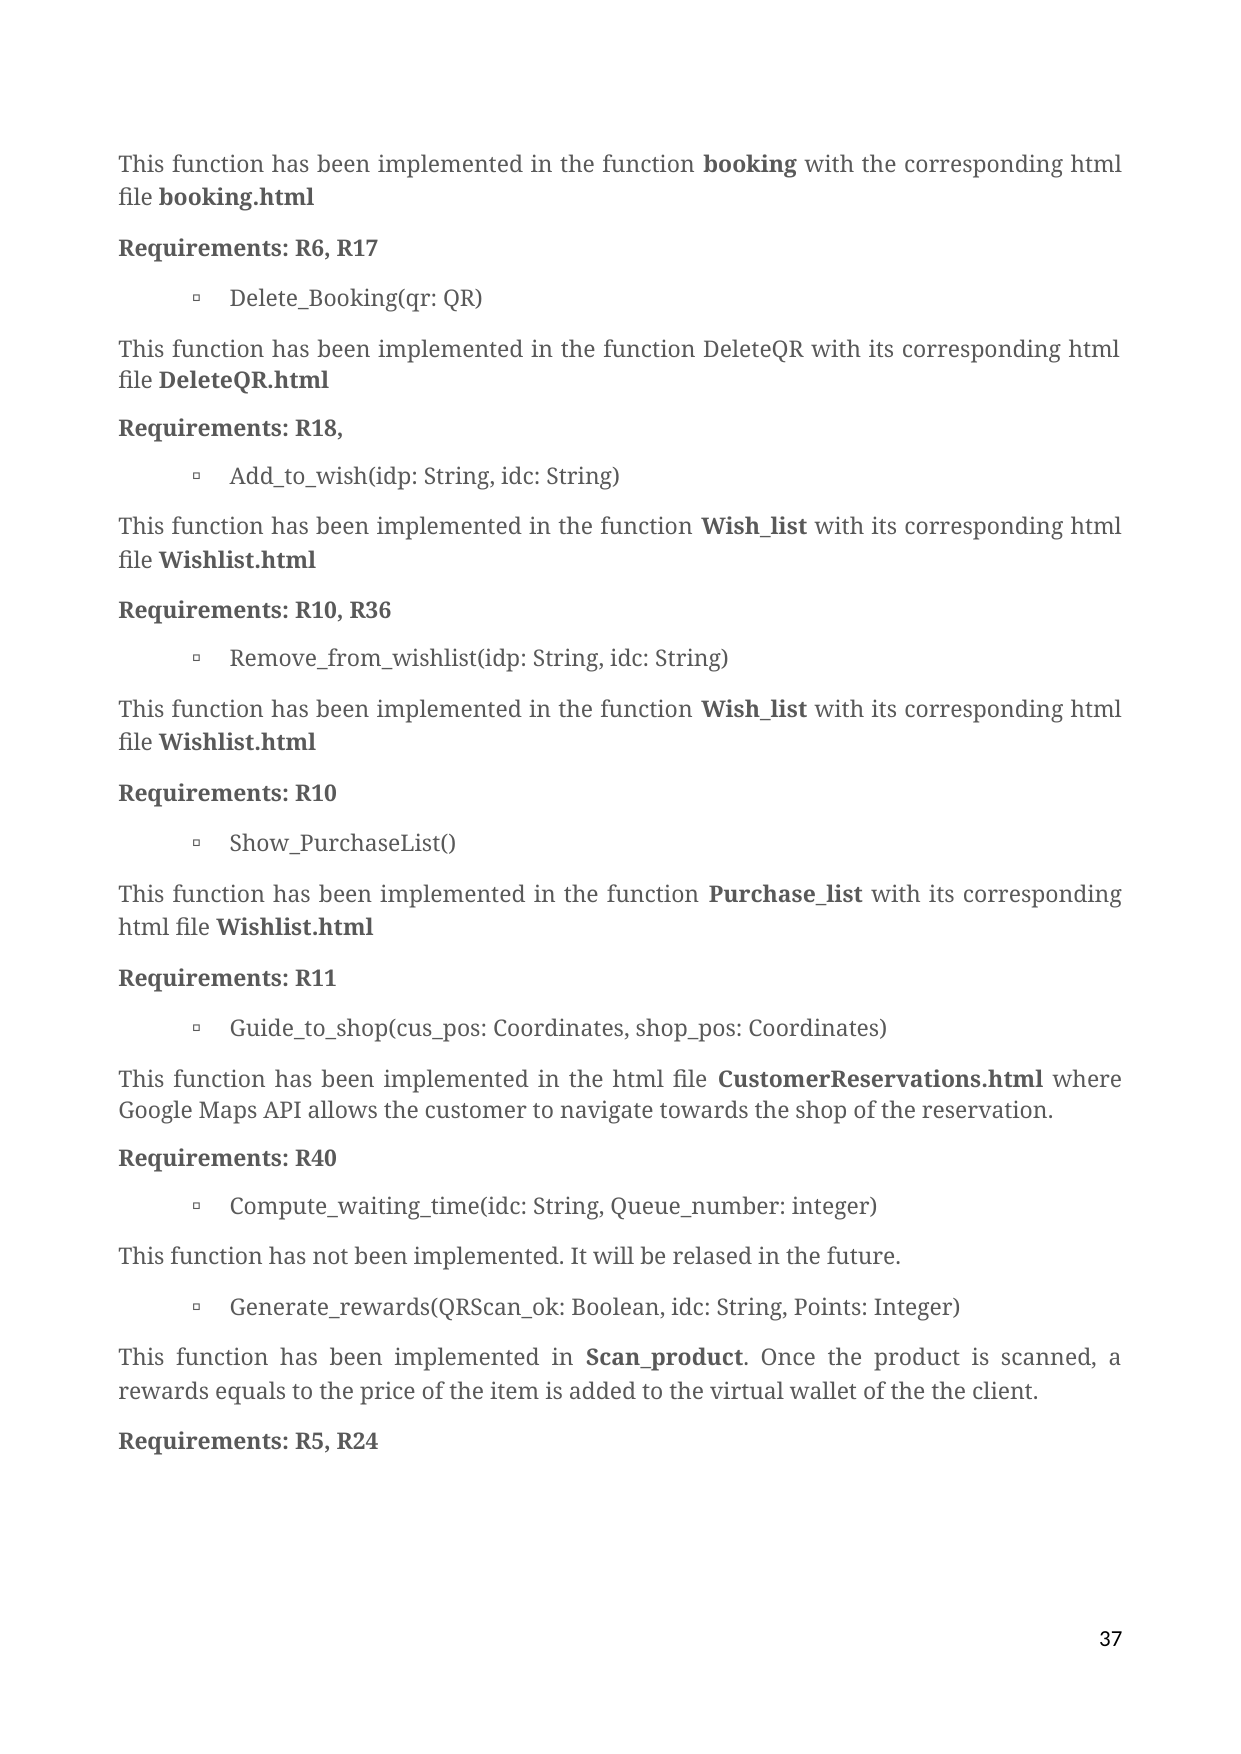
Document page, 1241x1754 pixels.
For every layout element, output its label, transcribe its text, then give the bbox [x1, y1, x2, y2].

text Requirements: R40 [118, 1142, 1122, 1173]
text This function has been implemented in the function DeleteQR with its corresponding html file DeleteQR.html [118, 333, 1122, 395]
text Requirements: R18, [118, 412, 1122, 443]
list Guide_to_shop(cus_pos: Coordinates, shop_pos: Coordinates) [192, 1012, 1122, 1043]
text Requirements: R11 [118, 962, 1122, 993]
list Remove_from_wishlist(idp: String, idc: String) [192, 642, 1122, 673]
list Add_to_wish(idp: String, idc: String) [192, 460, 1122, 491]
text This function has been implemented in the function Wish_list with its corresponding html file Wishlist.html [118, 510, 1122, 575]
list Generate_rewards(QRScan_ok: Boolean, idc: String, Points: Integer) [192, 1291, 1122, 1322]
list Show_PurchaseList() [192, 827, 1122, 858]
text Requirements: R6, R17 [118, 232, 1122, 263]
text This function has been implemented in Scan_product. Once the product is scanned, a rewards equals to the price of the item is added to the virtual wallet of the the client. [118, 1341, 1122, 1406]
text This function has been implemented in the function booking with the corresponding html file booking.html [118, 148, 1122, 213]
text This function has been implemented in the function Wish_list with its corresponding html file Wishlist.html [118, 693, 1122, 758]
text This function has not been implemented. It will be relased in the future. [118, 1240, 1122, 1271]
list Delete_Booking(qr: QR) [192, 282, 1122, 313]
list Compute_waiting_time(idc: String, Queue_number: integer) [192, 1190, 1122, 1221]
text This function has been implemented in the html file CustomerReservations.html where Google Maps API allows the customer to navigate towards the shop of the reservation. [118, 1063, 1122, 1125]
text Requirements: R5, R24 [118, 1425, 1122, 1456]
text Requirements: R10, R36 [118, 594, 1122, 626]
text Requirements: R10 [118, 777, 1122, 808]
text This function has been implemented in the function Purchase_list with its corresponding html file Wishlist.html [118, 878, 1122, 943]
